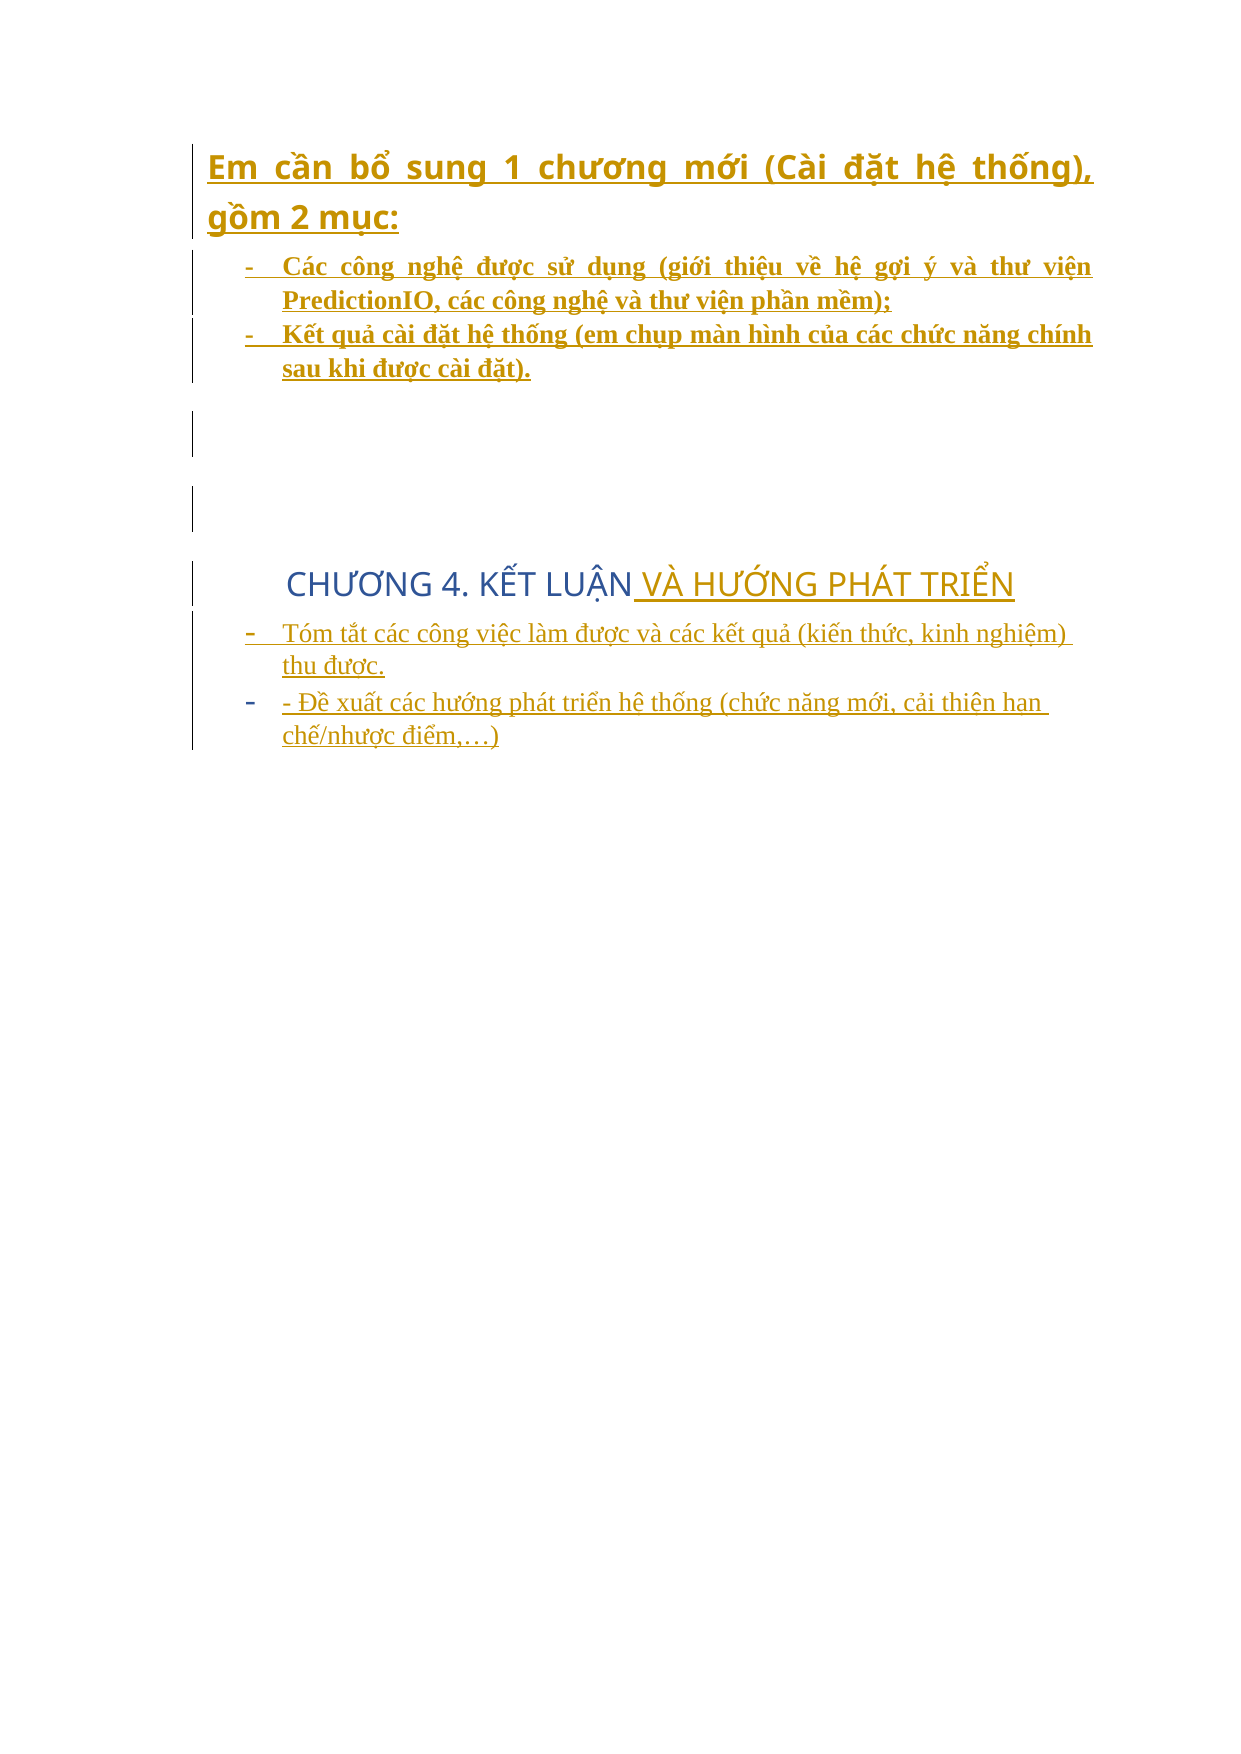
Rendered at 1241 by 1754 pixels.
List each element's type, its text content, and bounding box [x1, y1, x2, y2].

subtitle CHƯƠNG 4. KẾT LUẬN [207, 561, 1093, 606]
